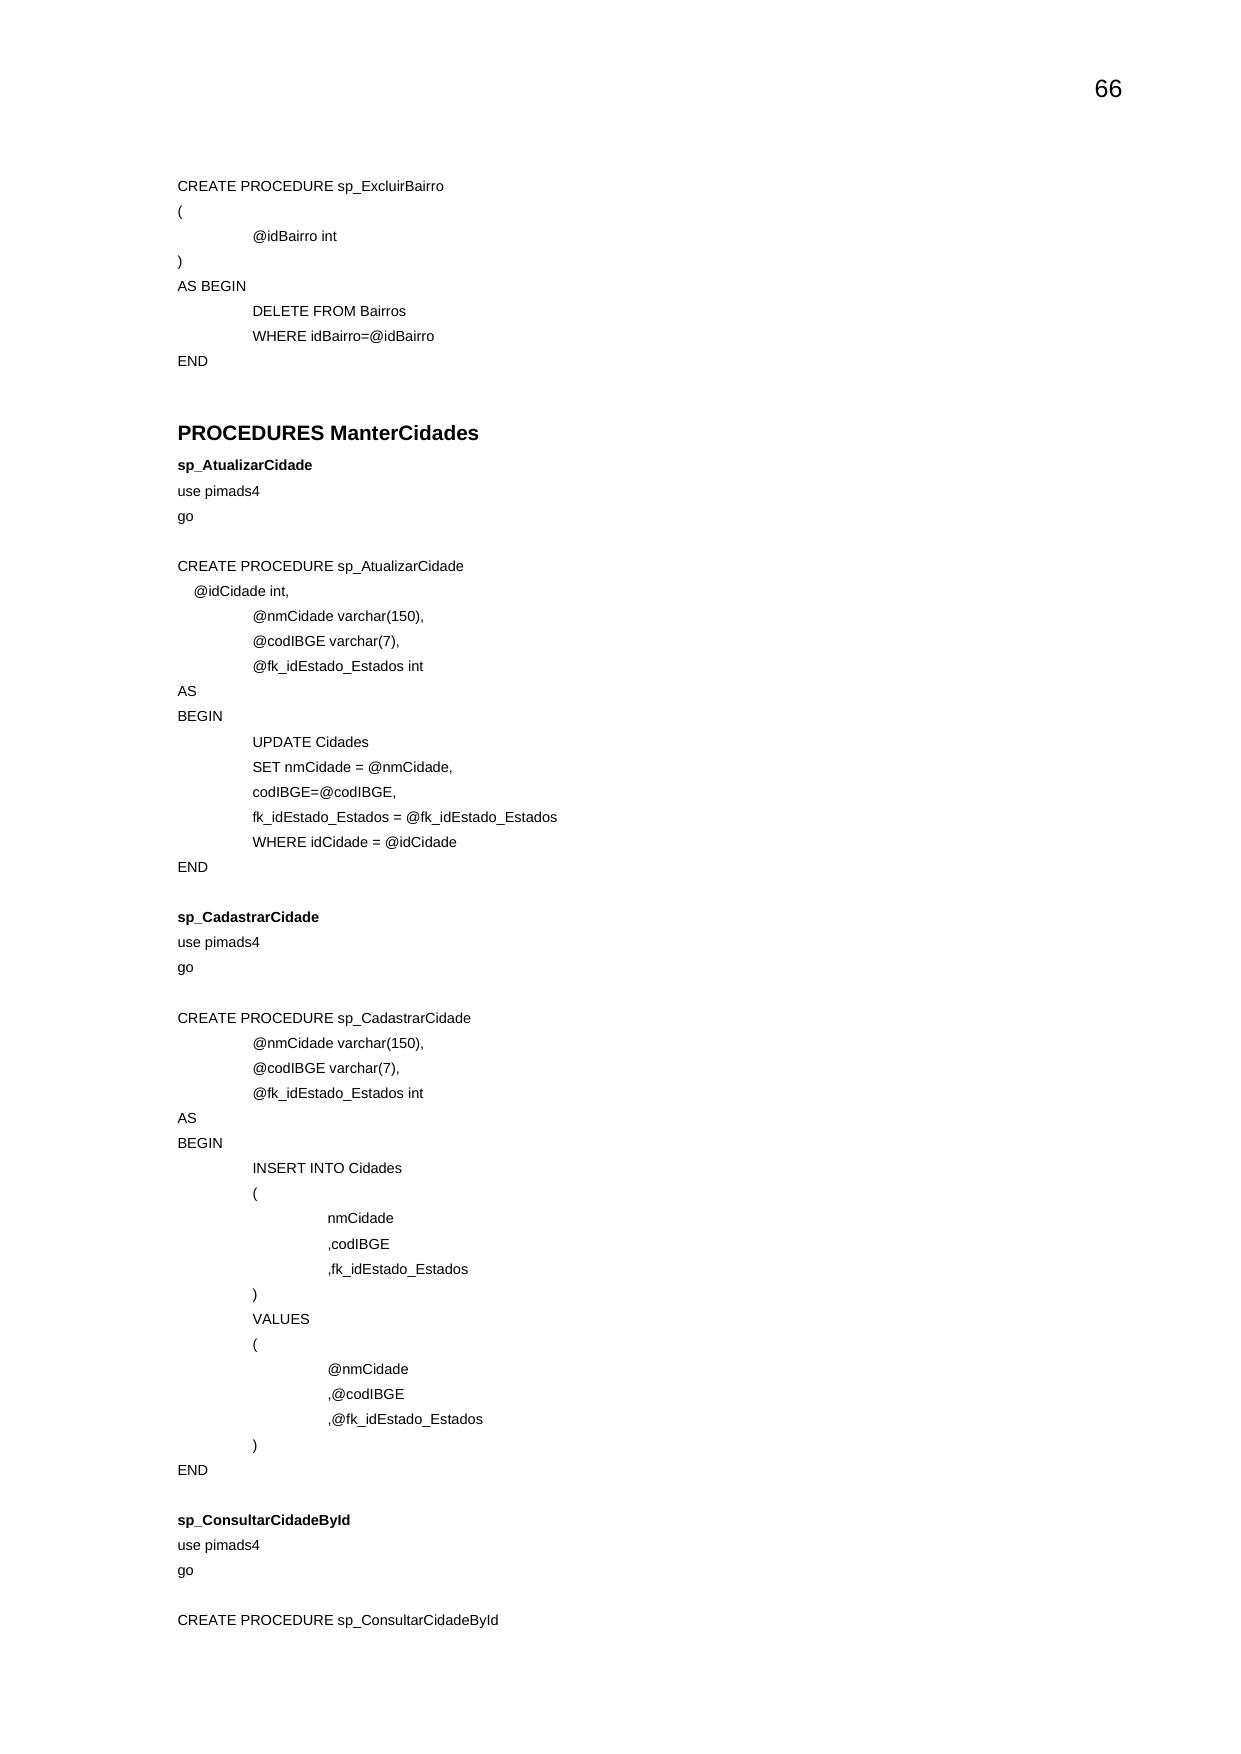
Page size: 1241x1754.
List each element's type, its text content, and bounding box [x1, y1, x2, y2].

text @codIBGE varchar(7), [177, 633, 1122, 649]
text END [177, 353, 1122, 370]
text ( [177, 1336, 1122, 1352]
text go [177, 1562, 1122, 1578]
text use pimads4 [177, 934, 1122, 951]
text ,codIBGE [177, 1235, 1122, 1252]
text BEGIN [177, 1135, 1122, 1152]
text ( [177, 1185, 1122, 1202]
text @idCidade int, [177, 583, 1122, 599]
text ,@codIBGE [177, 1386, 1122, 1403]
text DELETE FROM Bairros [177, 303, 1122, 319]
text CREATE PROCEDURE sp_ExcluirBairro [177, 177, 1122, 194]
text END [177, 1461, 1122, 1478]
text SET nmCidade = @nmCidade, [177, 758, 1122, 775]
text WHERE idCidade = @idCidade [177, 834, 1122, 850]
text UPDATE Cidades [177, 733, 1122, 750]
text @codIBGE varchar(7), [177, 1059, 1122, 1076]
text BEGIN [177, 708, 1122, 725]
text ) [177, 1286, 1122, 1302]
text sp_CadastrarCidade [177, 909, 1122, 926]
text CREATE PROCEDURE sp_CadastrarCidade [177, 1009, 1122, 1026]
text ,fk_idEstado_Estados [177, 1260, 1122, 1277]
text END [177, 859, 1122, 876]
text CREATE PROCEDURE sp_ConsultarCidadeById [177, 1612, 1122, 1629]
text CREATE PROCEDURE sp_AtualizarCidade [177, 557, 1122, 574]
text go [177, 507, 1122, 524]
text AS [177, 683, 1122, 700]
text use pimads4 [177, 1537, 1122, 1553]
text WHERE idBairro=@idBairro [177, 328, 1122, 344]
text nmCidade [177, 1210, 1122, 1227]
text INSERT INTO Cidades [177, 1160, 1122, 1177]
text sp_AtualizarCidade [177, 457, 1122, 474]
text @nmCidade [177, 1361, 1122, 1378]
text ,@fk_idEstado_Estados [177, 1411, 1122, 1428]
text AS [177, 1110, 1122, 1127]
text sp_ConsultarCidadeById [177, 1511, 1122, 1528]
text VALUES [177, 1311, 1122, 1327]
text @idBairro int [177, 227, 1122, 244]
text codIBGE=@codIBGE, [177, 783, 1122, 800]
text ( [177, 202, 1122, 219]
text @fk_idEstado_Estados int [177, 1085, 1122, 1101]
text go [177, 959, 1122, 976]
text PROCEDURES ManterCidades [177, 421, 1122, 445]
text ) [177, 252, 1122, 269]
text ) [177, 1436, 1122, 1453]
text @nmCidade varchar(150), [177, 608, 1122, 624]
text @fk_idEstado_Estados int [177, 658, 1122, 675]
text AS BEGIN [177, 278, 1122, 294]
text fk_idEstado_Estados = @fk_idEstado_Estados [177, 808, 1122, 825]
text @nmCidade varchar(150), [177, 1034, 1122, 1051]
text use pimads4 [177, 482, 1122, 499]
